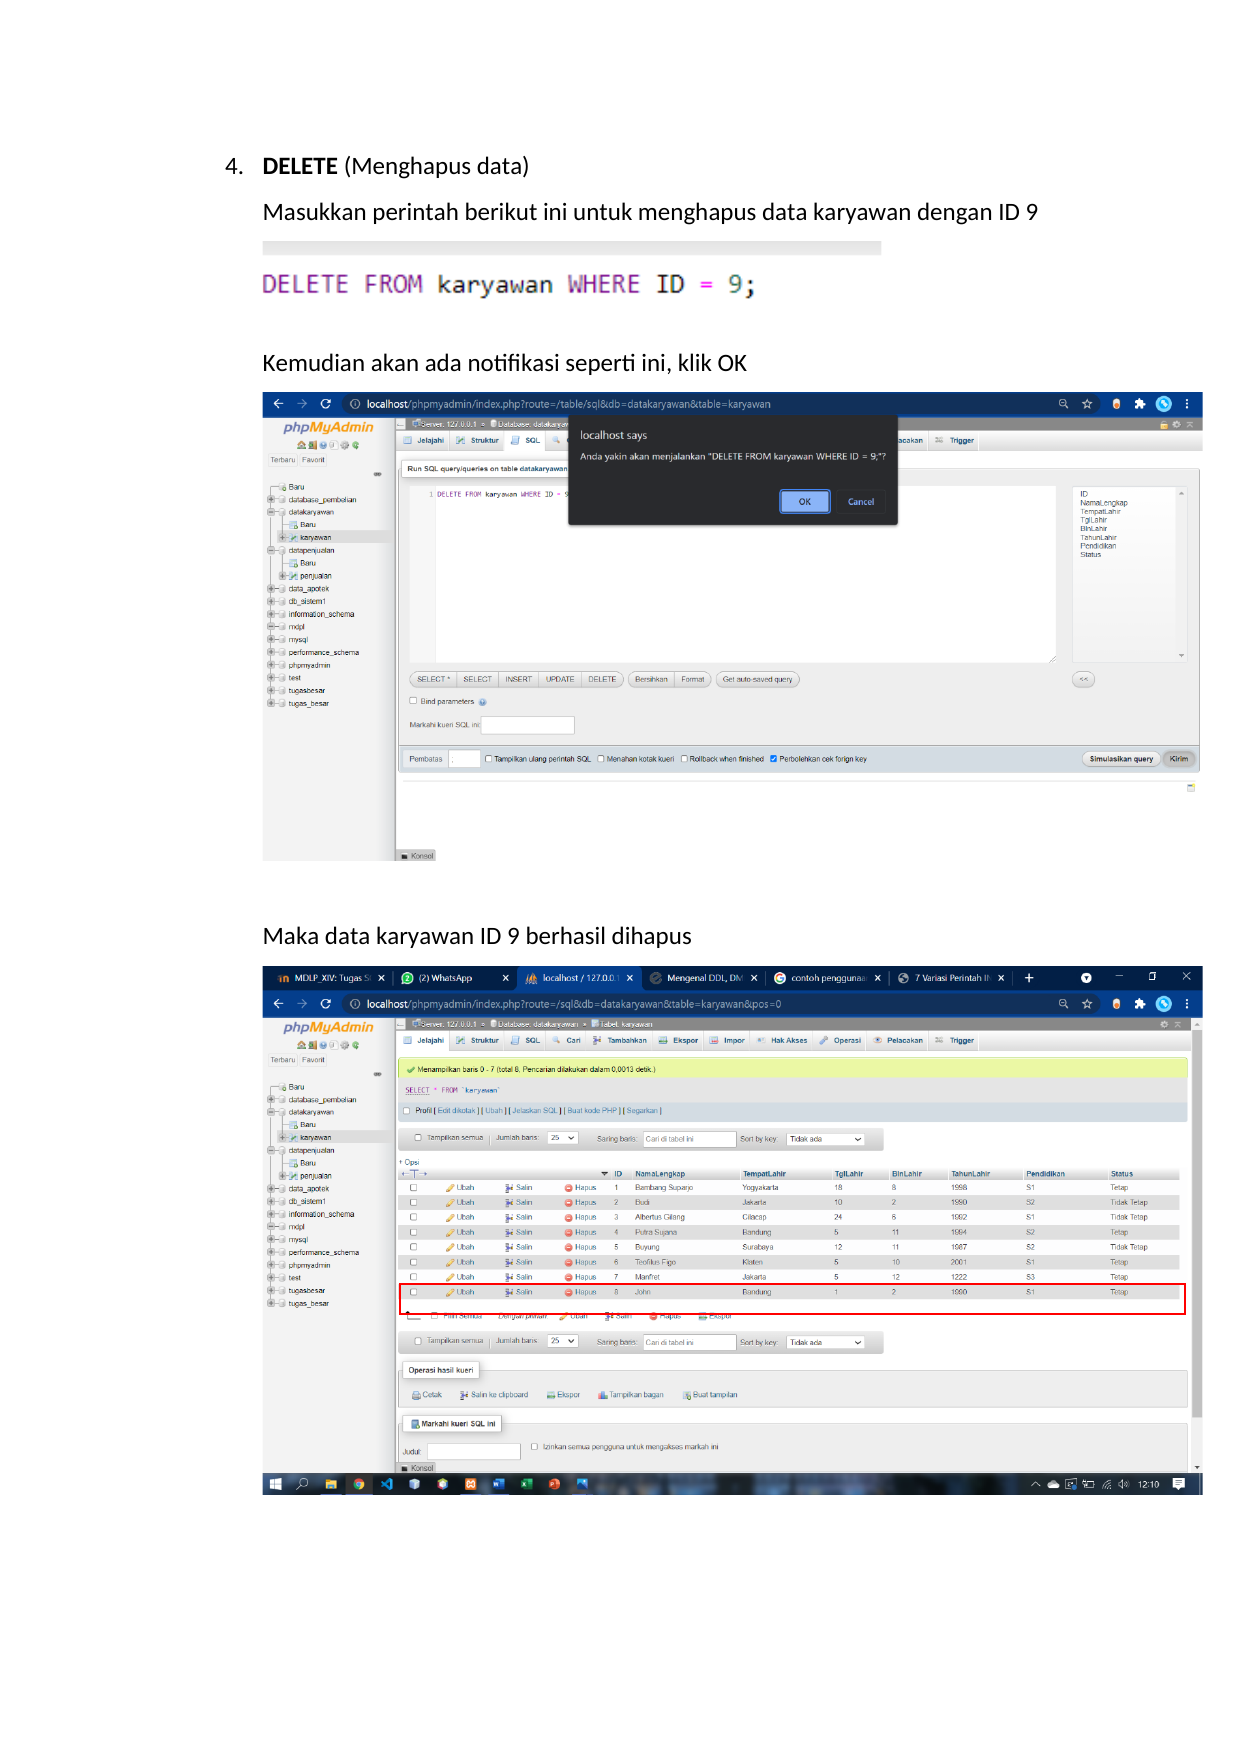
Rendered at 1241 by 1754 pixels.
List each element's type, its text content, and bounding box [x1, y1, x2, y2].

list DELETE (Menghapus data) [225, 150, 1090, 181]
list Masukkan perintah berikut ini untuk menghapus data karyawan dengan ID 9 [262, 196, 1090, 226]
picture [262, 392, 1203, 861]
list Kemudian akan ada notifikasi seperti ini, klik OK [262, 347, 1090, 378]
list Maka data karyawan ID 9 berhasil dihapus [262, 920, 1090, 951]
picture [262, 241, 882, 334]
picture [262, 966, 1203, 1495]
